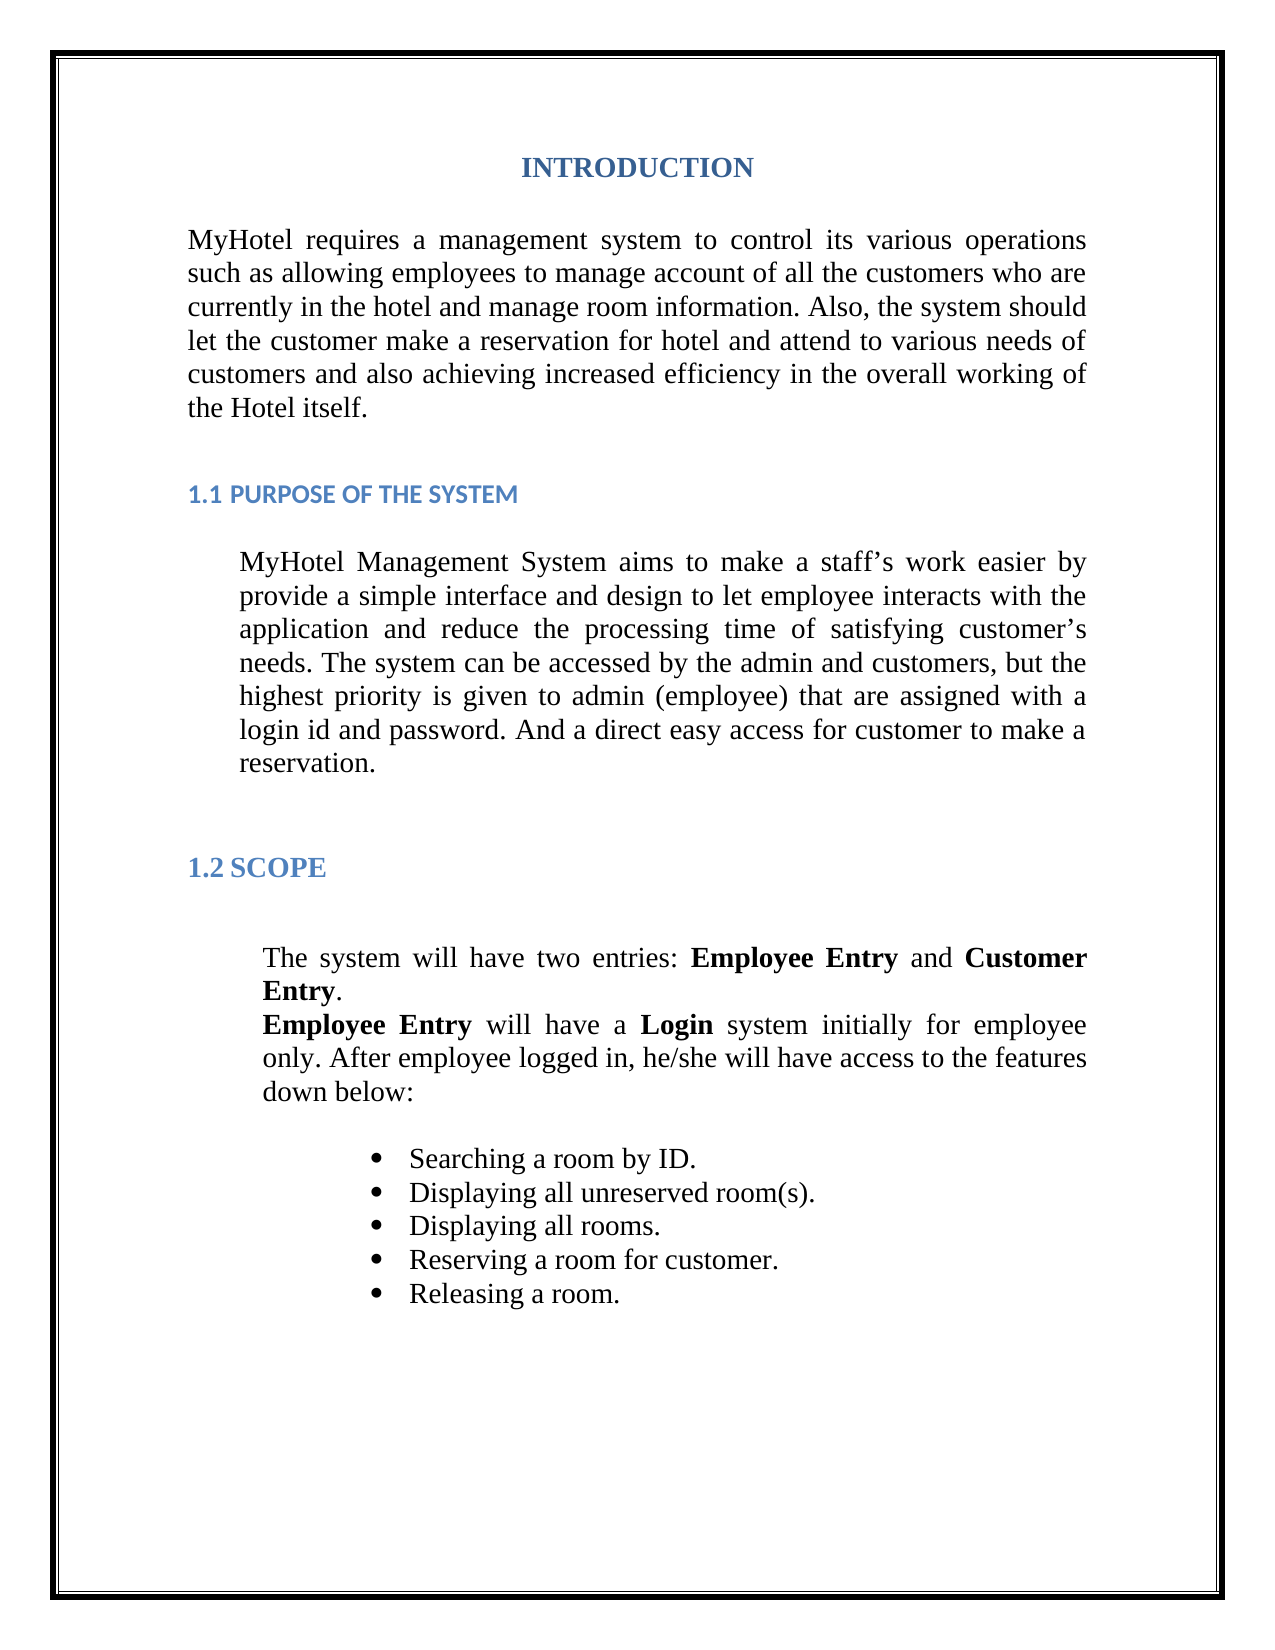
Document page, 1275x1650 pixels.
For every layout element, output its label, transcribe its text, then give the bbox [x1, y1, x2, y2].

list Displaying all rooms. [371, 1208, 1087, 1242]
subtitle SCOPE [187, 850, 1087, 884]
text Employee Entry will have a Login system initially for employee only. After employee logged in, he/she will have access to the features down below: [262, 1007, 1087, 1108]
text MyHotel Management System aims to make a staff’s work easier by provide a simple interface and design to let employee interacts with the application and reduce the processing time of satisfying customer’s needs. The system can be accessed by the admin and customers, but the highest priority is given to admin (employee) that are assigned with a login id and password. And a direct easy access for customer to make a reservation. [239, 544, 1087, 779]
text MyHotel requires a management system to control its various operations such as allowing employees to manage account of all the customers who are currently in the hotel and manage room information. Also, the system should let the customer make a reservation for hotel and attend to various needs of customers and also achieving increased efficiency in the overall working of the Hotel itself. [187, 222, 1087, 423]
subtitle PURPOSE OF THE SYSTEM [187, 478, 1087, 511]
list Searching a room by ID. [371, 1141, 1087, 1175]
list Releasing a room. [371, 1276, 1087, 1309]
list Displaying all unreserved room(s). [371, 1175, 1087, 1208]
list Reserving a room for customer. [371, 1242, 1087, 1276]
text The system will have two entries: Employee Entry and Customer Entry. [262, 940, 1087, 1007]
subtitle INTRODUCTION [187, 150, 1087, 183]
